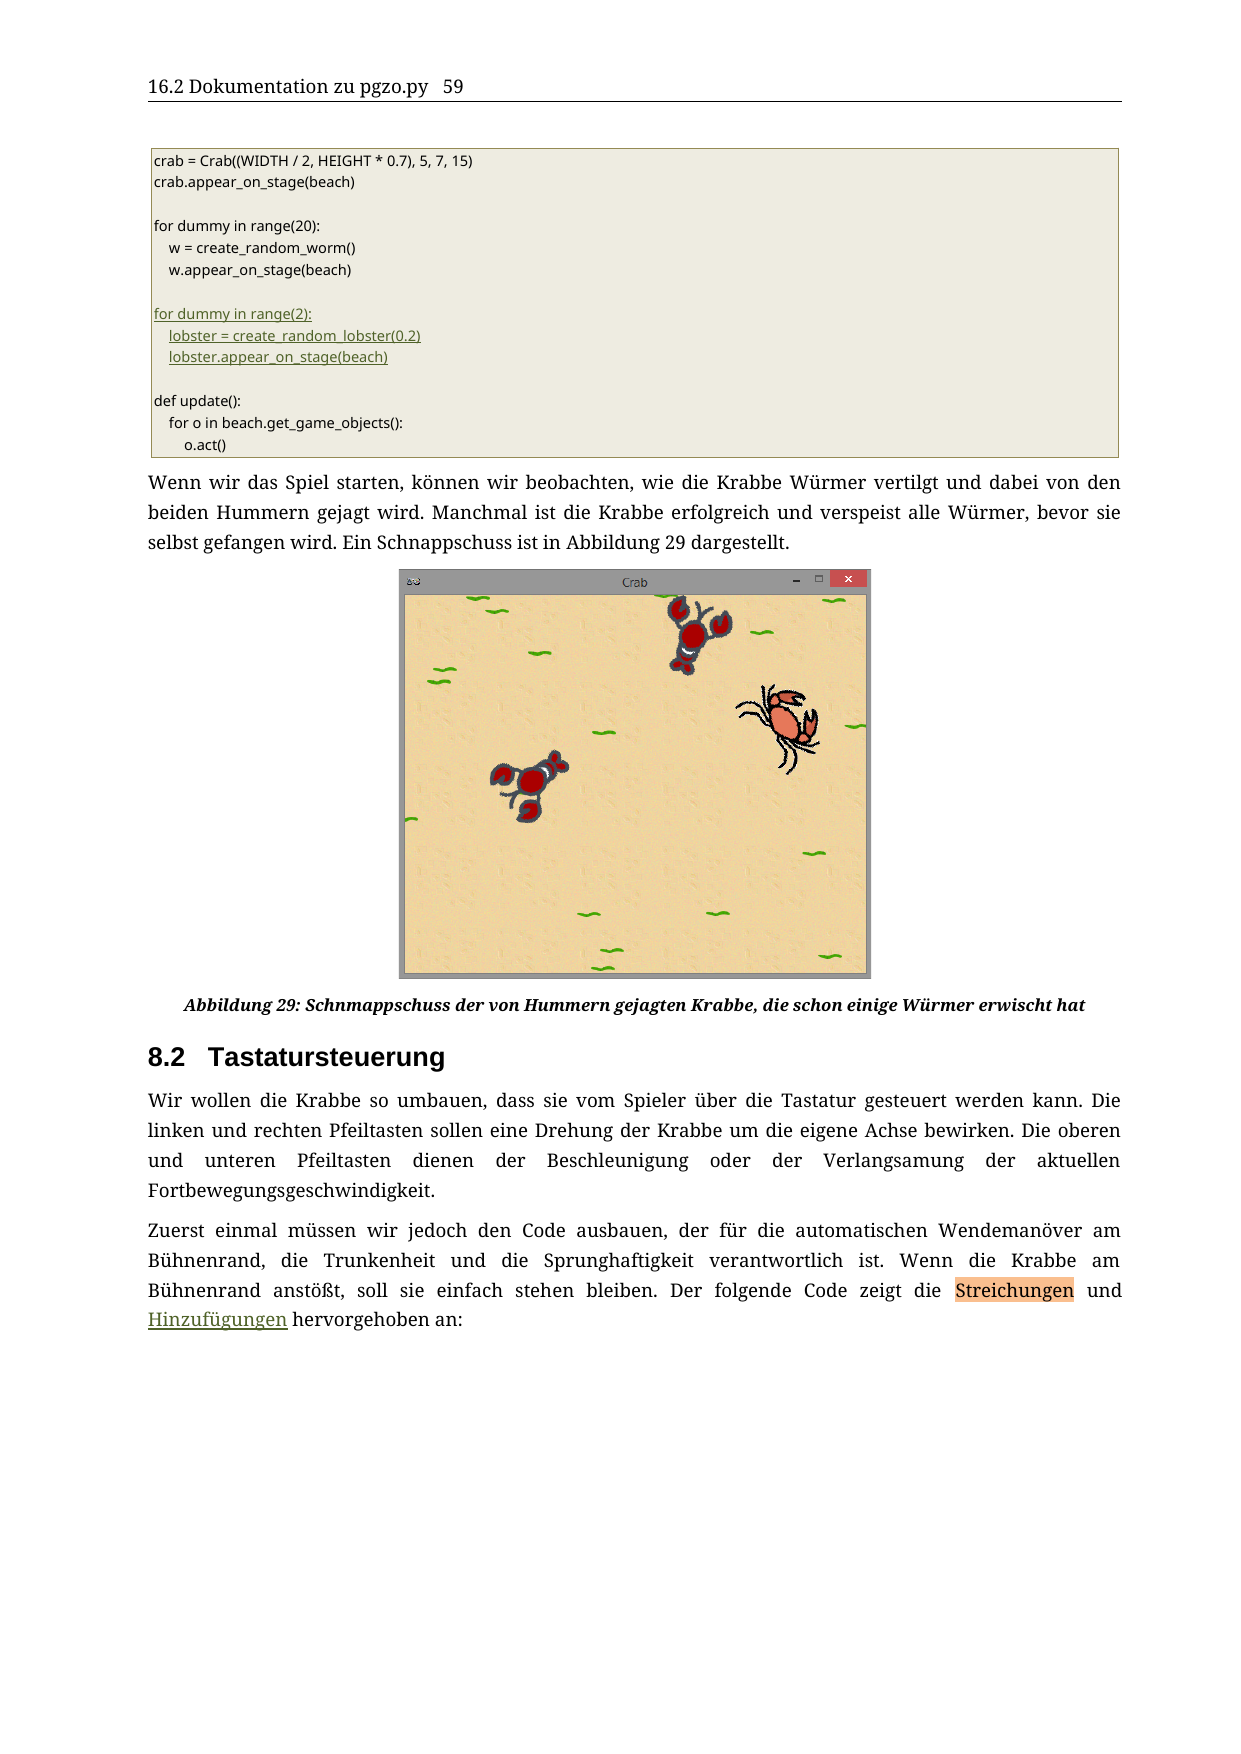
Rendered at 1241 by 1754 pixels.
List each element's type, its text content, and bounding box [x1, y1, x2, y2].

text w = create_random_worm() [152, 235, 1118, 257]
text lobster.appear_on_stage(beach) [152, 344, 1118, 366]
subtitle Tastatursteuerung [148, 1041, 1122, 1072]
text for dummy in range(2): [152, 301, 1118, 323]
text for dummy in range(20): [152, 213, 1118, 235]
text Abbildung 29: Schnmappschuss der von Hummern gejagten Krabbe, die schon einige Würmer erwischt hat [148, 993, 1122, 1016]
text def update(): [152, 388, 1118, 410]
text lobster = create_random_lobster(0.2) [152, 323, 1118, 344]
text Zuerst einmal müssen wir jedoch den Code ausbauen, der für die automatischen Wendemanöver am Bühnenrand, die Trunkenheit und die Sprunghaftigkeit verantwortlich ist. Wenn die Krabbe am Bühnenrand anstößt, soll sie einfach stehen bleiben. Der folgende Code zeigt die Streichungen und Hinzufügungen hervorgehoben an: [148, 1217, 1122, 1332]
text w.appear_on_stage(beach) [152, 257, 1118, 279]
text crab.appear_on_stage(beach) [152, 169, 1118, 191]
text Wir wollen die Krabbe so umbauen, dass sie vom Spieler über die Tastatur gesteuert werden kann. Die linken und rechten Pfeiltasten sollen eine Drehung der Krabbe um die eigene Achse bewirken. Die oberen und unteren Pfeiltasten dienen der Beschleunigung oder der Verlangsamung der aktuellen Fortbewegungsgeschwindigkeit. [148, 1088, 1122, 1203]
text crab = Crab((WIDTH / 2, HEIGHT * 0.7), 5, 7, 15) [152, 149, 1118, 169]
text for o in beach.get_game_objects(): [152, 410, 1118, 432]
text o.act() [152, 432, 1118, 457]
picture [398, 569, 872, 979]
text Wenn wir das Spiel starten, können wir beobachten, wie die Krabbe Würmer vertilgt und dabei von den beiden Hummern gejagt wird. Manchmal ist die Krabbe erfolgreich und verspeist alle Würmer, bevor sie selbst gefangen wird. Ein Schnappschuss ist in Abbildung 29 dargestellt. [148, 469, 1122, 555]
